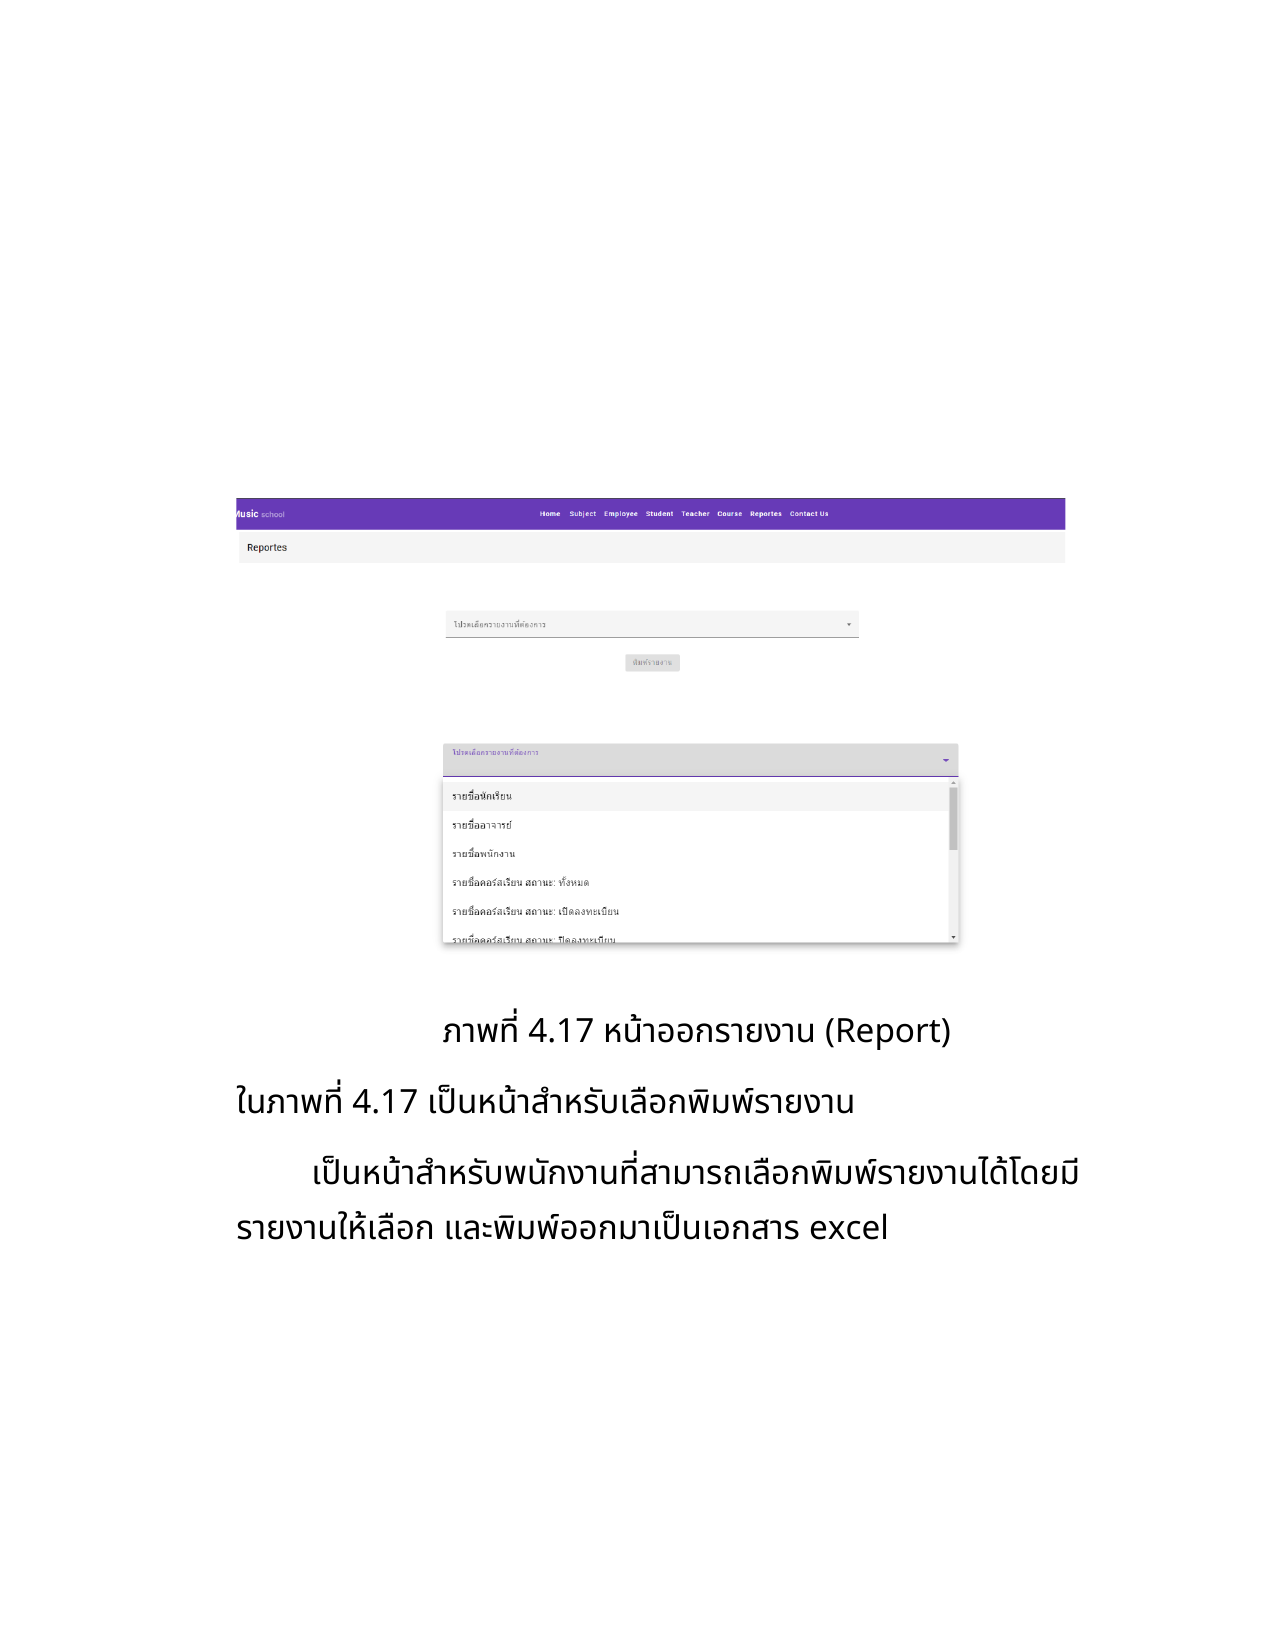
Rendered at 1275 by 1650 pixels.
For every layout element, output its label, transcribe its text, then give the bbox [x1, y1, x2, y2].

picture [412, 727, 981, 988]
text ภาพที่ 4.17 หน้าออกรายงาน (Report) [236, 1007, 1157, 1057]
picture [236, 498, 1066, 709]
text ในภาพที่ 4.17 เป็นหน้าสำหรับเลือกพิมพ์รายงาน [236, 1078, 1157, 1128]
text เป็นหน้าสำหรับพนักงานที่สามารถเลือกพิมพ์รายงานได้โดยมีรายงานให้เลือก และพิมพ์ออกมาเป็นเอกสาร excel [236, 1149, 1157, 1254]
